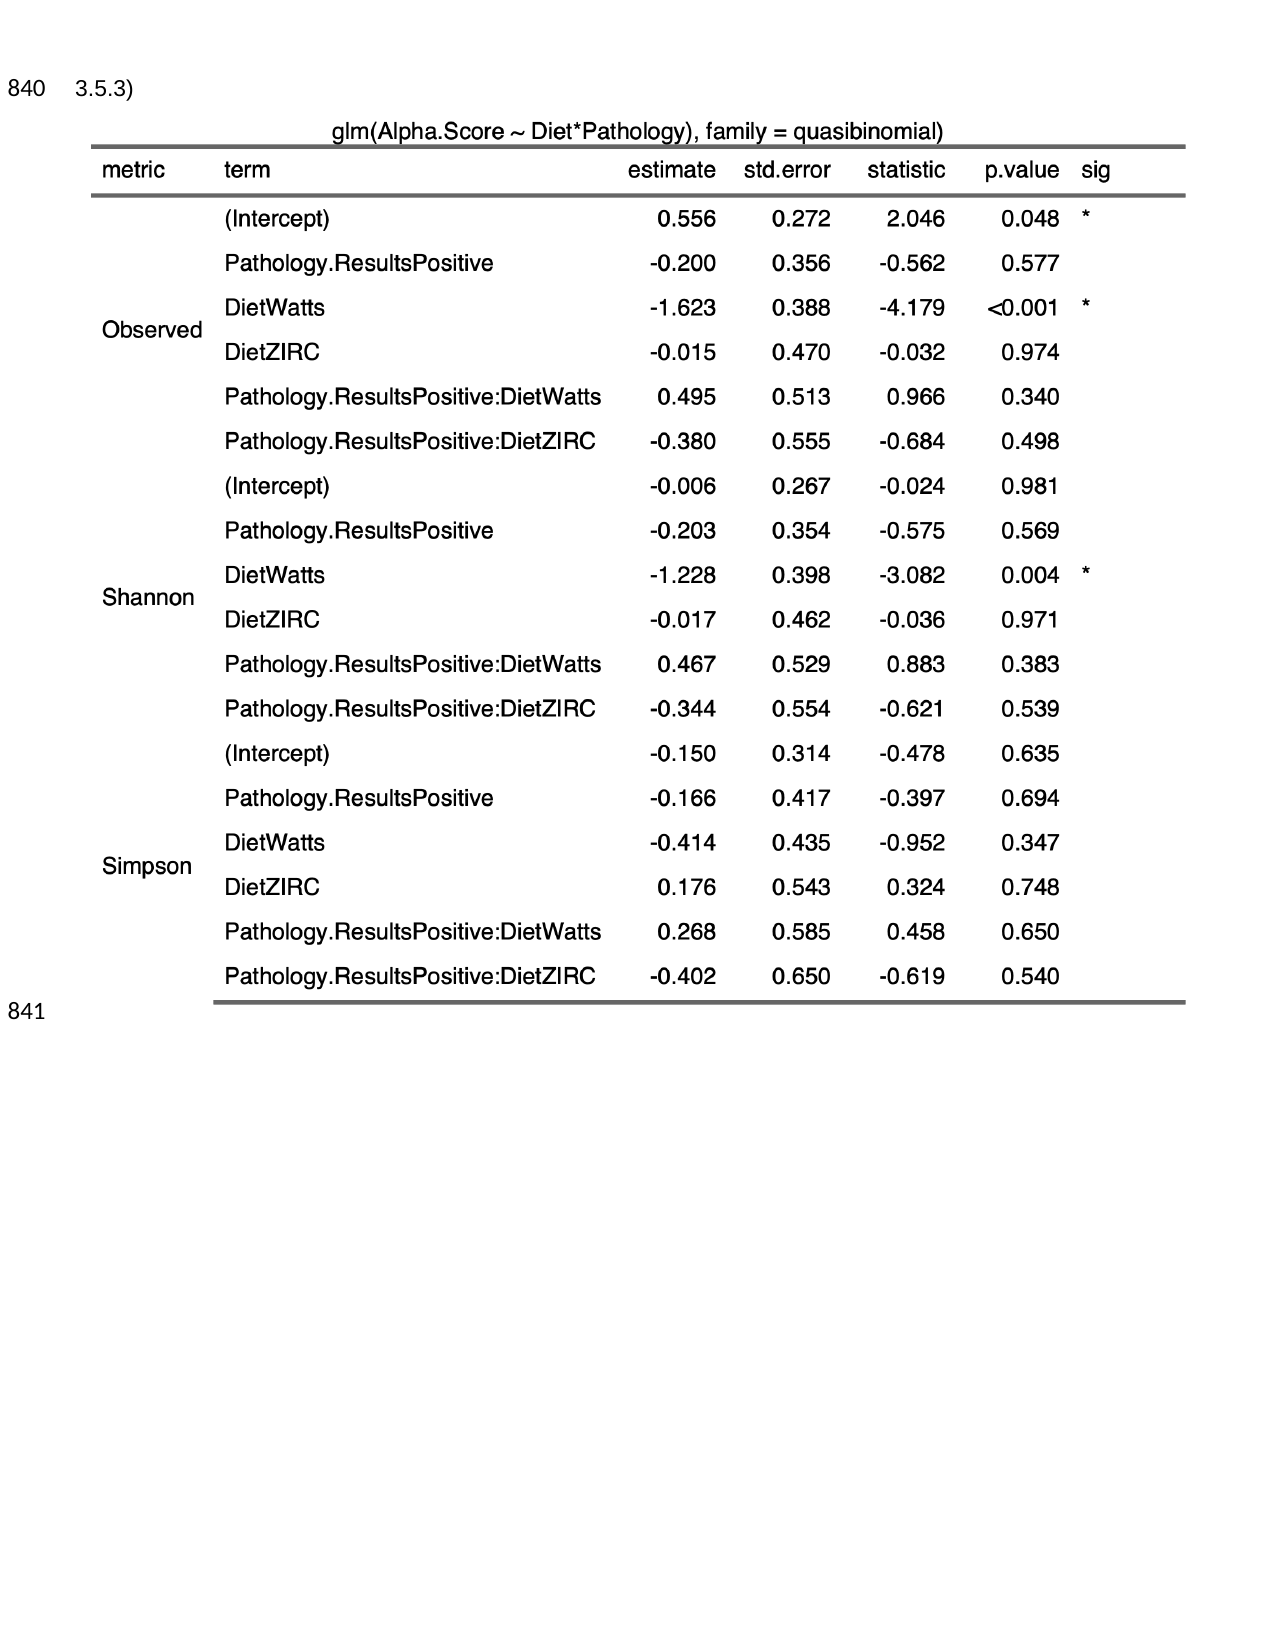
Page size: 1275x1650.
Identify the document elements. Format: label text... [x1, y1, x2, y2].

text 3.5.3) [75, 75, 1200, 105]
picture [75, 105, 1200, 1020]
